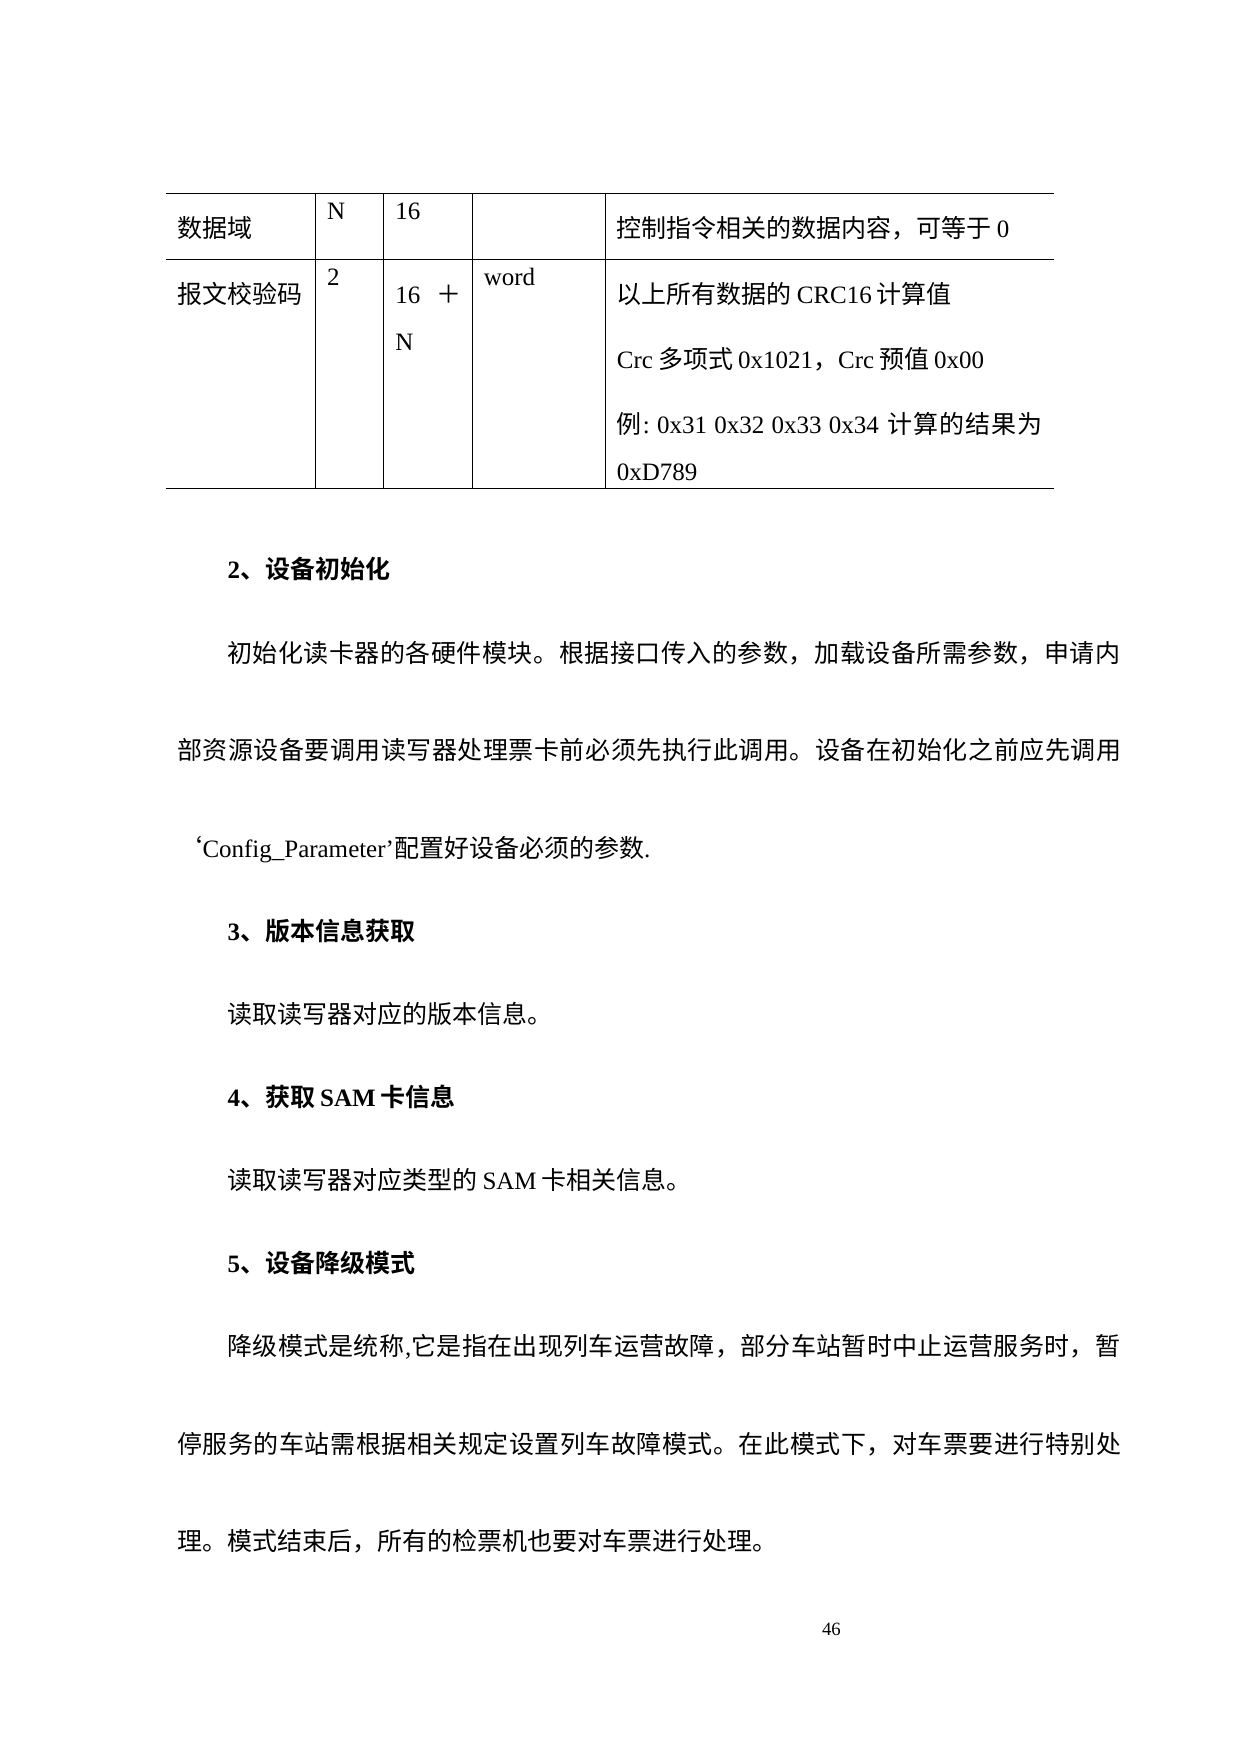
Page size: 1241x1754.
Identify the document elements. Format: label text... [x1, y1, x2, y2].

text 降级模式是统称,它是指在出现列车运营故障，部分车站暂时中止运营服务时，暂停服务的车站需根据相关规定设置列车故障模式。在此模式下，对车票要进行特别处理。模式结束后，所有的检票机也要对车票进行处理。 [177, 1312, 1122, 1572]
text 2、设备初始化 [177, 536, 1122, 601]
table_cell 以上所有数据的CRC16计算值 Crc多项式0x1021，Crc预值0x00 例: 0x31 0x32 0x33 0x34 计算的结果为 0xD789 [606, 260, 1054, 488]
text 读取读写器对应类型的SAM卡相关信息。 [227, 1146, 1122, 1211]
table_cell 报文校验码 [166, 260, 315, 488]
text 读取读写器对应的版本信息。 [227, 980, 1122, 1045]
table_cell [473, 194, 605, 259]
table_cell 数据域 [166, 194, 315, 259]
table_cell 控制指令相关的数据内容，可等于0 [606, 194, 1054, 259]
text 3、版本信息获取 [177, 897, 1122, 962]
table_cell word [473, 260, 605, 488]
text 5、设备降级模式 [177, 1229, 1122, 1294]
text 初始化读卡器的各硬件模块。根据接口传入的参数，加载设备所需参数，申请内部资源设备要调用读写器处理票卡前必须先执行此调用。设备在初始化之前应先调用‘Config_Parameter’配置好设备必须的参数. [177, 619, 1122, 879]
table_cell N [316, 194, 383, 259]
table_cell 2 [316, 260, 383, 488]
text 4、获取SAM卡信息 [177, 1063, 1122, 1128]
table_cell 16＋N [384, 260, 472, 488]
table_cell 16 [384, 194, 472, 259]
